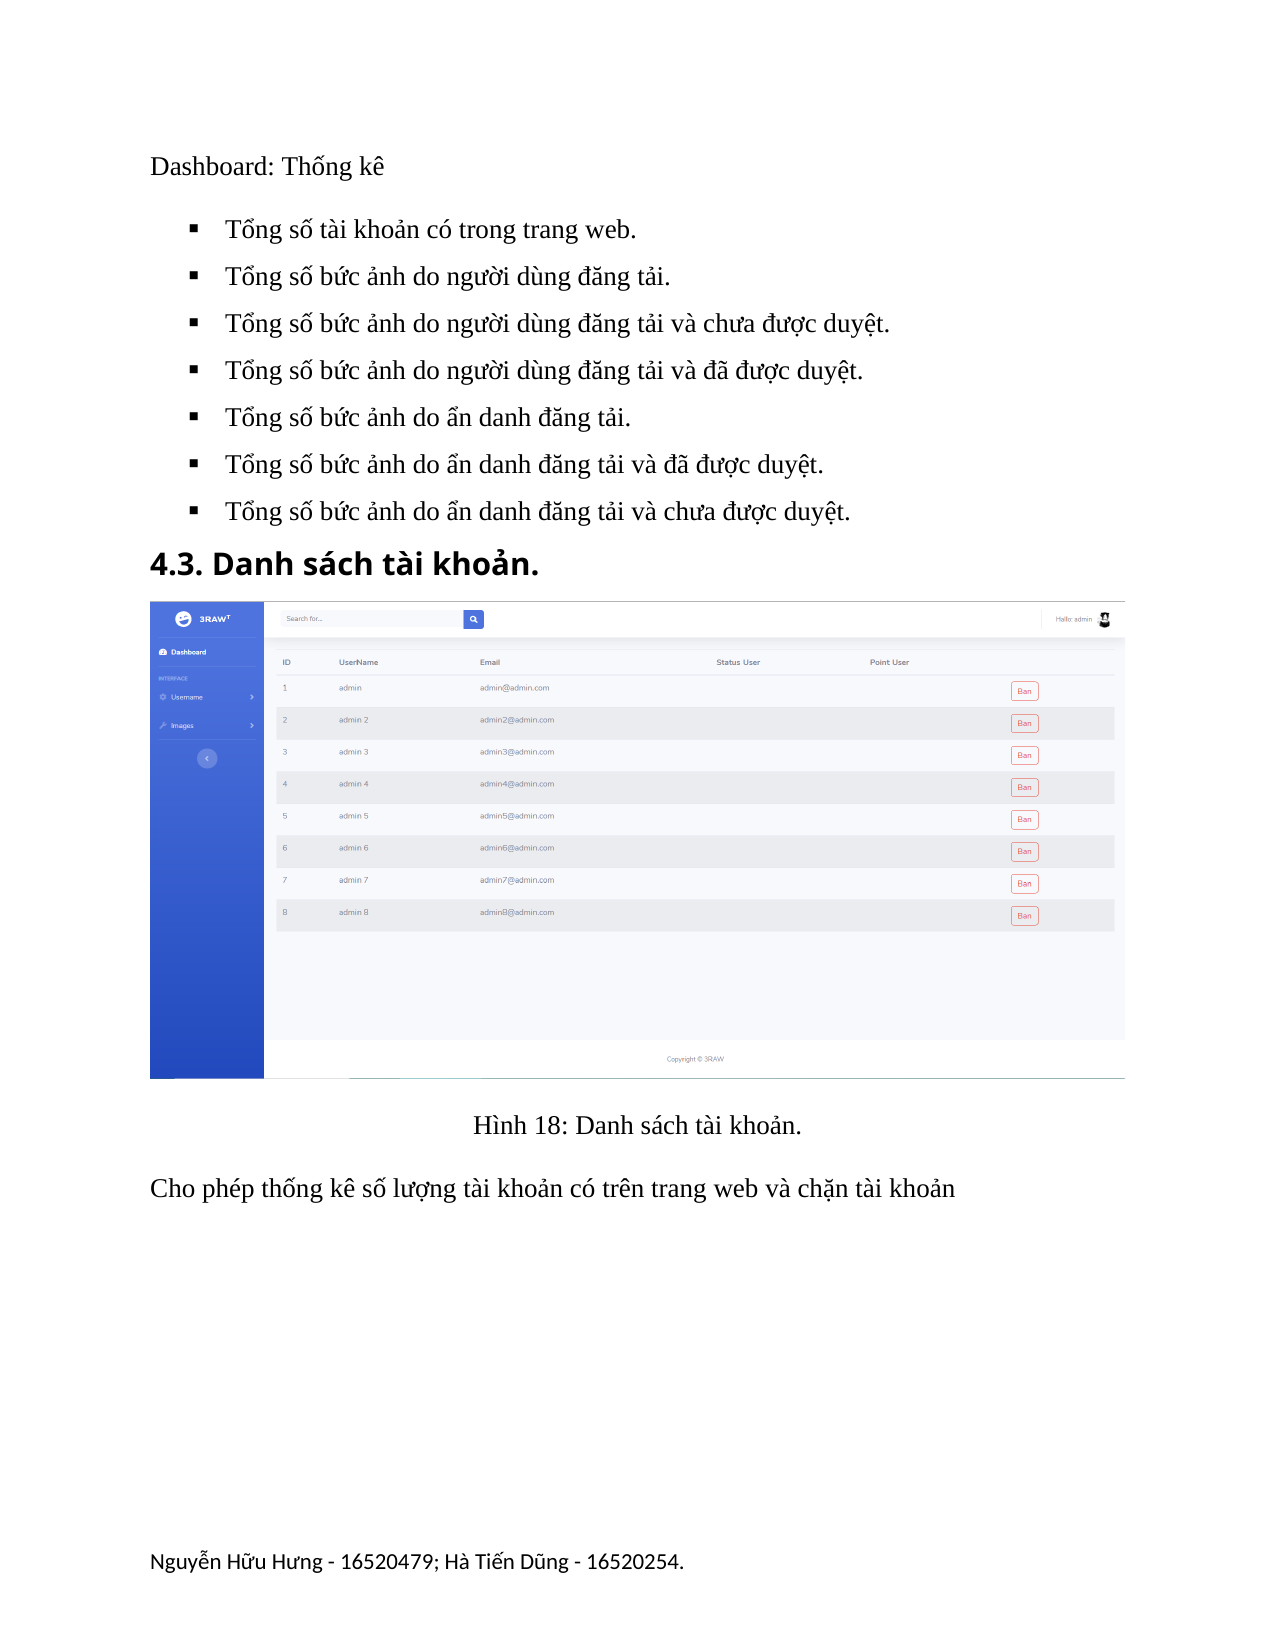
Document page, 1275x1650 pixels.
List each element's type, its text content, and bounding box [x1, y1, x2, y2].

list Tổng số bức ảnh do người dùng đăng tải và chưa được duyệt. [187, 307, 1125, 338]
list Tổng số bức ảnh do người dùng đăng tải. [187, 260, 1125, 291]
text Cho phép thống kê số lượng tài khoản có trên trang web và chặn tài khoản [150, 1173, 1125, 1204]
list Tổng số tài khoản có trong trang web. [187, 213, 1125, 244]
list Tổng số bức ảnh do ẩn danh đăng tải và đã được duyệt. [187, 448, 1125, 479]
text Dashboard: Thống kê [150, 150, 1125, 181]
list Tổng số bức ảnh do người dùng đăng tải và đã được duyệt. [187, 354, 1125, 385]
list Tổng số bức ảnh do ẩn danh đăng tải. [187, 401, 1125, 432]
picture [150, 601, 1125, 1079]
subtitle 4.3. Danh sách tài khoản. [150, 541, 1125, 584]
list Tổng số bức ảnh do ẩn danh đăng tải và chưa được duyệt. [187, 494, 1125, 526]
text Hình 18: Danh sách tài khoản. [150, 1109, 1125, 1140]
